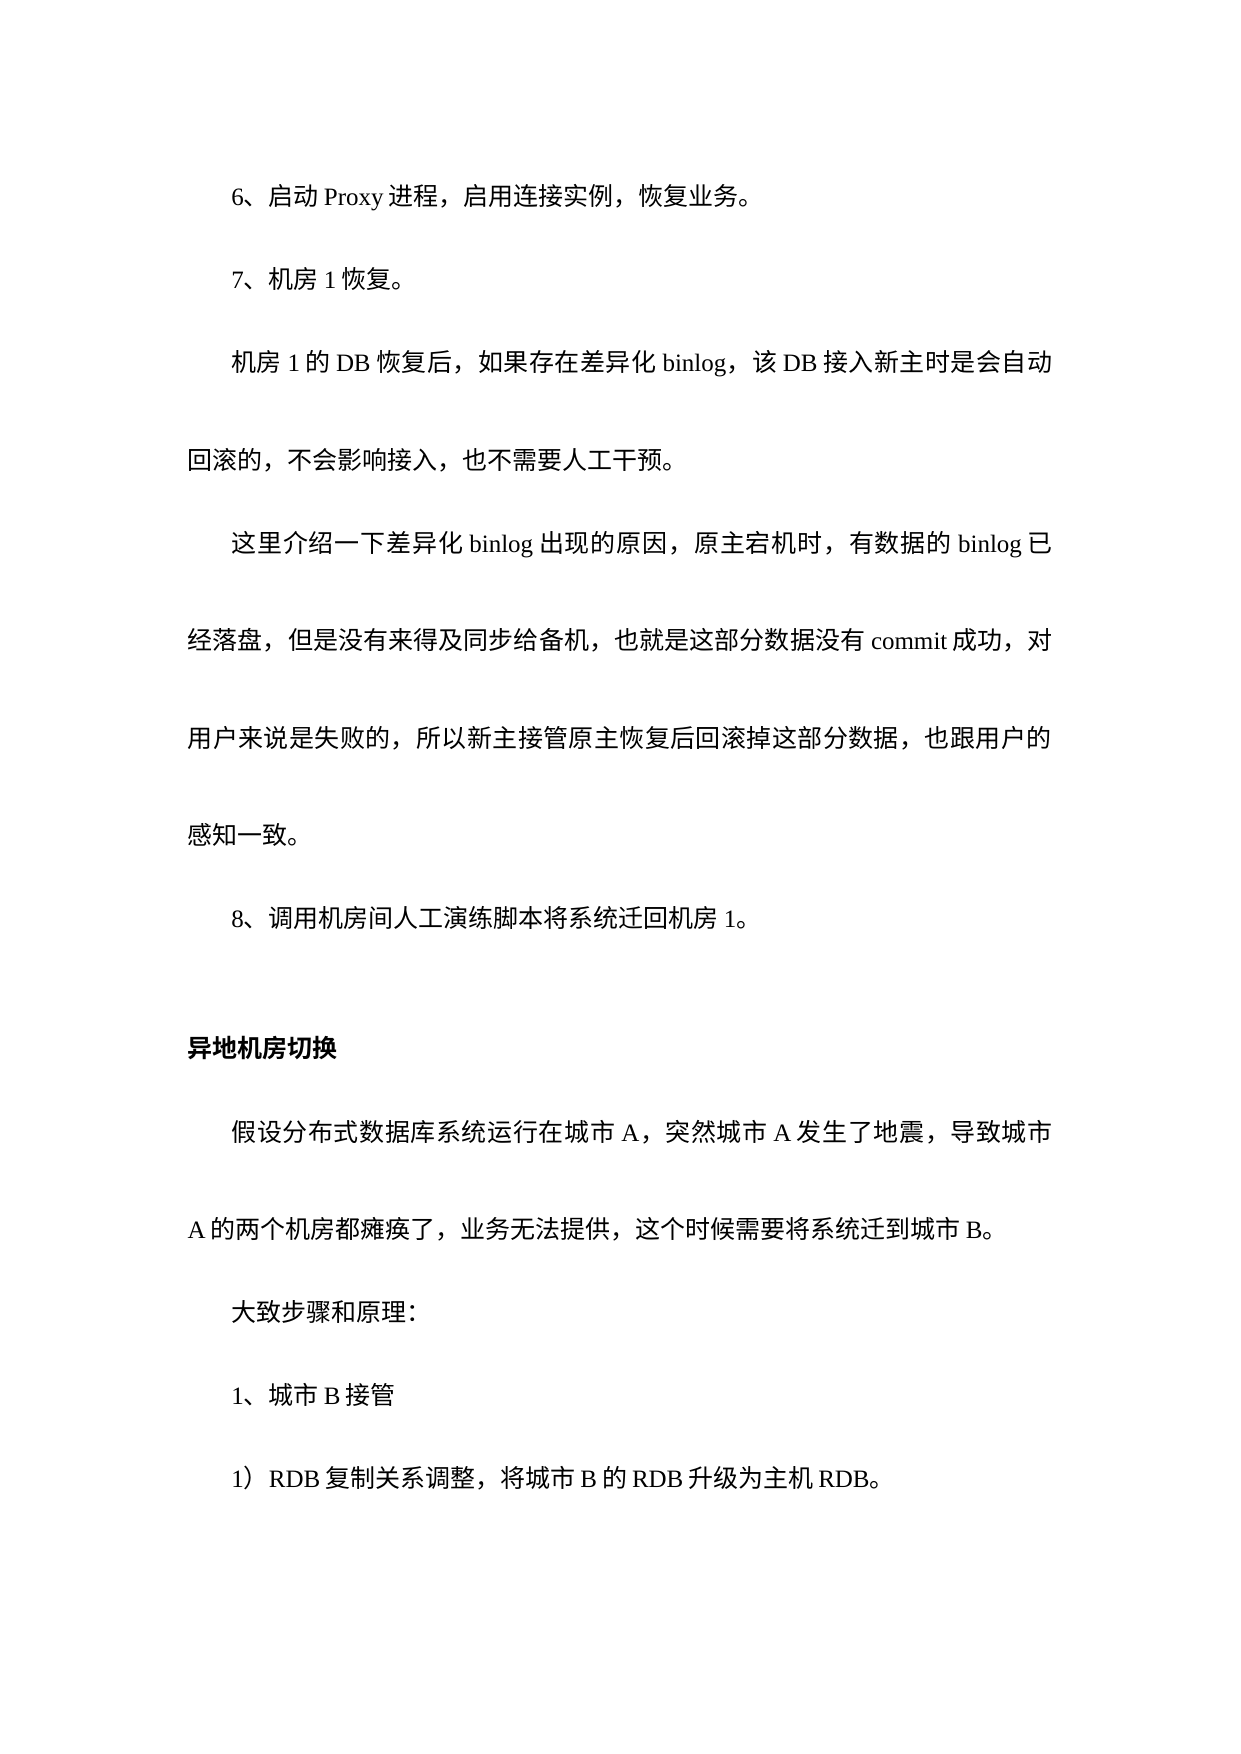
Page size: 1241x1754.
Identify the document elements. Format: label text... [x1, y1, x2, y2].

subtitle 异地机房切换 [187, 1014, 1053, 1079]
text 这里介绍一下差异化binlog出现的原因，原主宕机时，有数据的binlog已经落盘，但是没有来得及同步给备机，也就是这部分数据没有commit成功，对用户来说是失败的，所以新主接管原主恢复后回滚掉这部分数据，也跟用户的感知一致。 [187, 509, 1053, 866]
text 机房1的DB恢复后，如果存在差异化binlog，该DB接入新主时是会自动回滚的，不会影响接入，也不需要人工干预。 [187, 328, 1053, 491]
list 启动Proxy进程，启用连接实例，恢复业务。 [187, 162, 1053, 227]
list 机房1恢复。 [187, 245, 1053, 310]
list 城市B接管 [187, 1361, 1053, 1426]
text 大致步骤和原理： [187, 1278, 1053, 1343]
list RDB复制关系调整，将城市B的RDB升级为主机RDB。 [187, 1444, 1053, 1509]
list 调用机房间人工演练脚本将系统迁回机房1。 [187, 884, 1053, 949]
text 假设分布式数据库系统运行在城市A，突然城市A发生了地震，导致城市A的两个机房都瘫痪了，业务无法提供，这个时候需要将系统迁到城市B。 [187, 1098, 1053, 1260]
